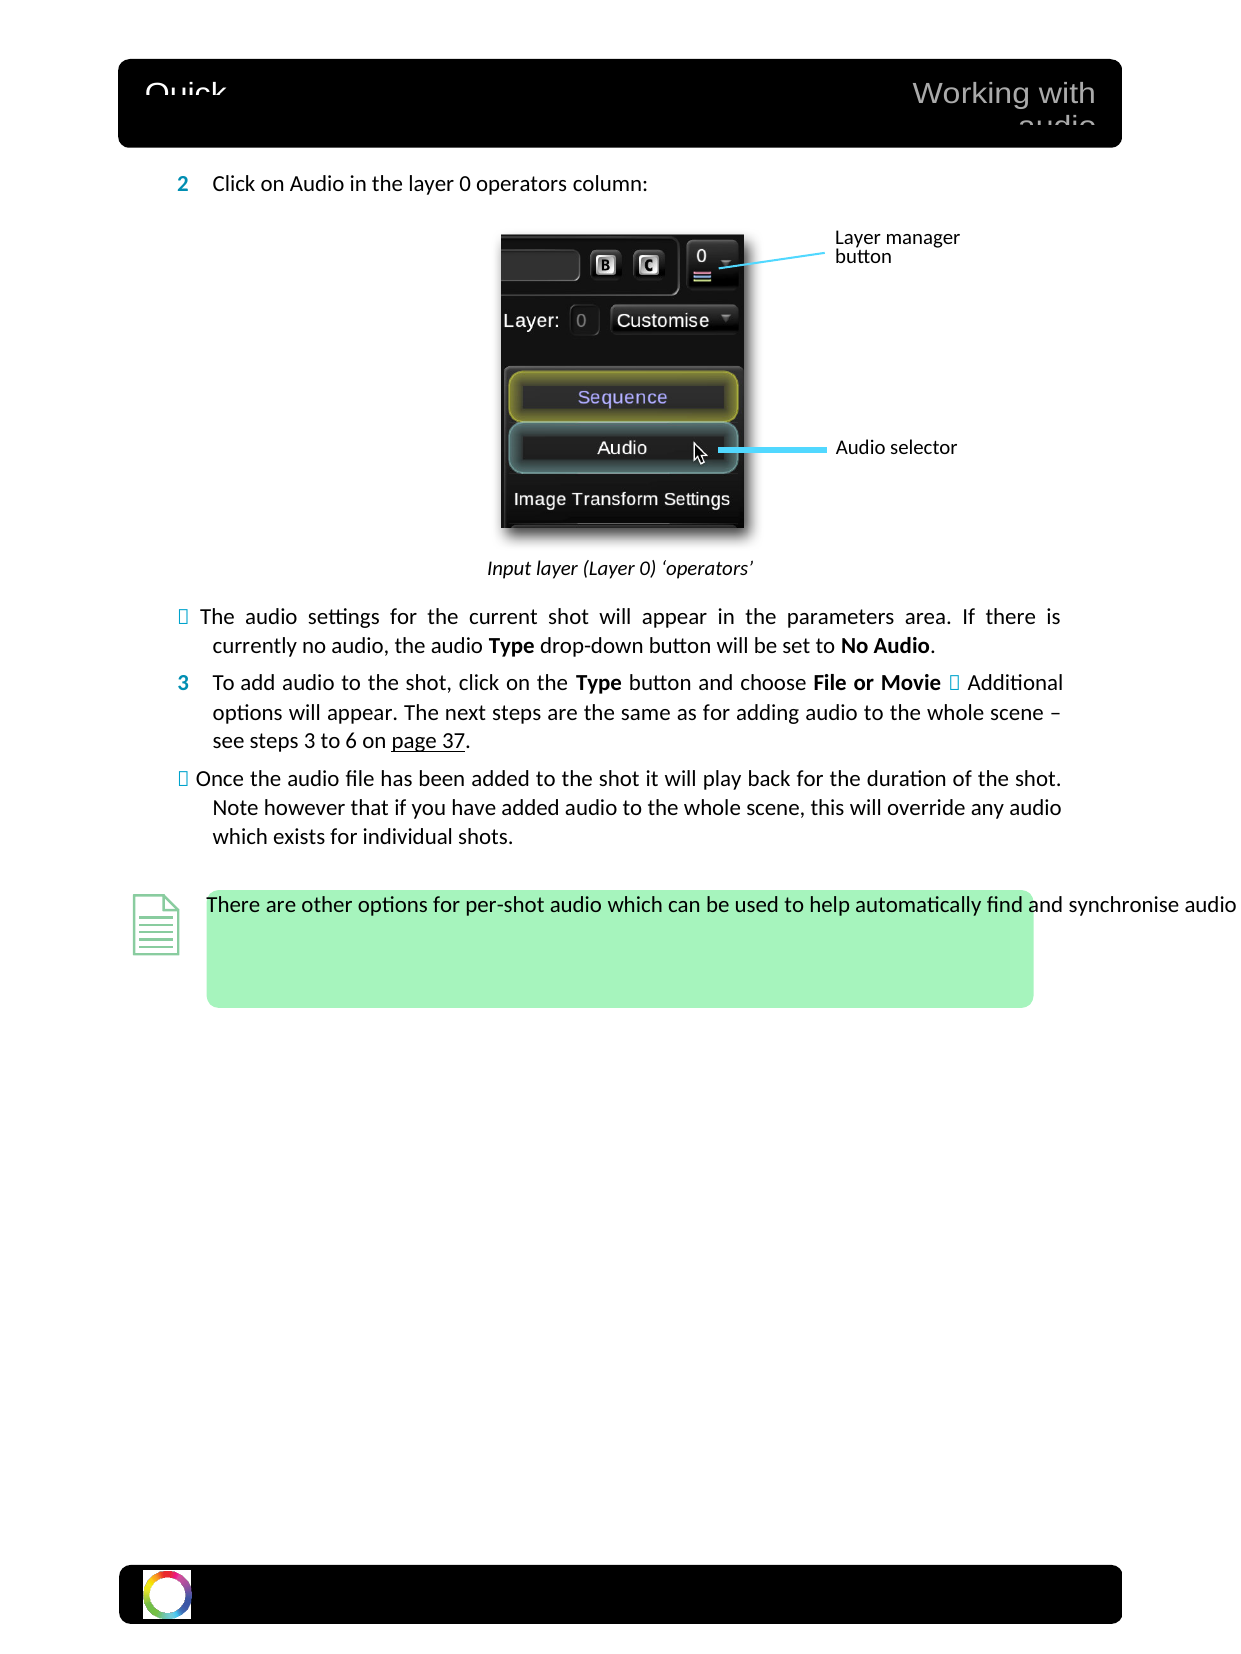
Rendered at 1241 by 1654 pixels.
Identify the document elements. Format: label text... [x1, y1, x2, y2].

text  Once the audio file has been added to the shot it will play back for the duration of the shot. Note however that if you have added audio to the whole scene, this will override any audio which exists for individual shots. [177, 764, 1063, 850]
list Click on Audio in the layer 0 operators column: [177, 169, 1151, 197]
text  The audio settings for the current shot will appear in the parameters area. If there is currently no audio, the audio Type drop-down button will be set to No Audio. [177, 602, 1063, 659]
picture [142, 1569, 192, 1619]
text Layer manager button [835, 228, 962, 269]
picture [489, 228, 768, 434]
picture [181, 609, 188, 622]
picture [181, 771, 188, 784]
picture [950, 675, 959, 688]
text Audio selector [96, 434, 957, 460]
text Input layer (Layer 0) ‘operators’ [133, 555, 1107, 580]
picture [489, 460, 768, 553]
list To add audio to the shot, click on the Type button and choose File or Movie  Additional options will appear. The next steps are the same as for adding audio to the whole scene – see steps 3 to 6 on page 37. [177, 668, 1063, 755]
